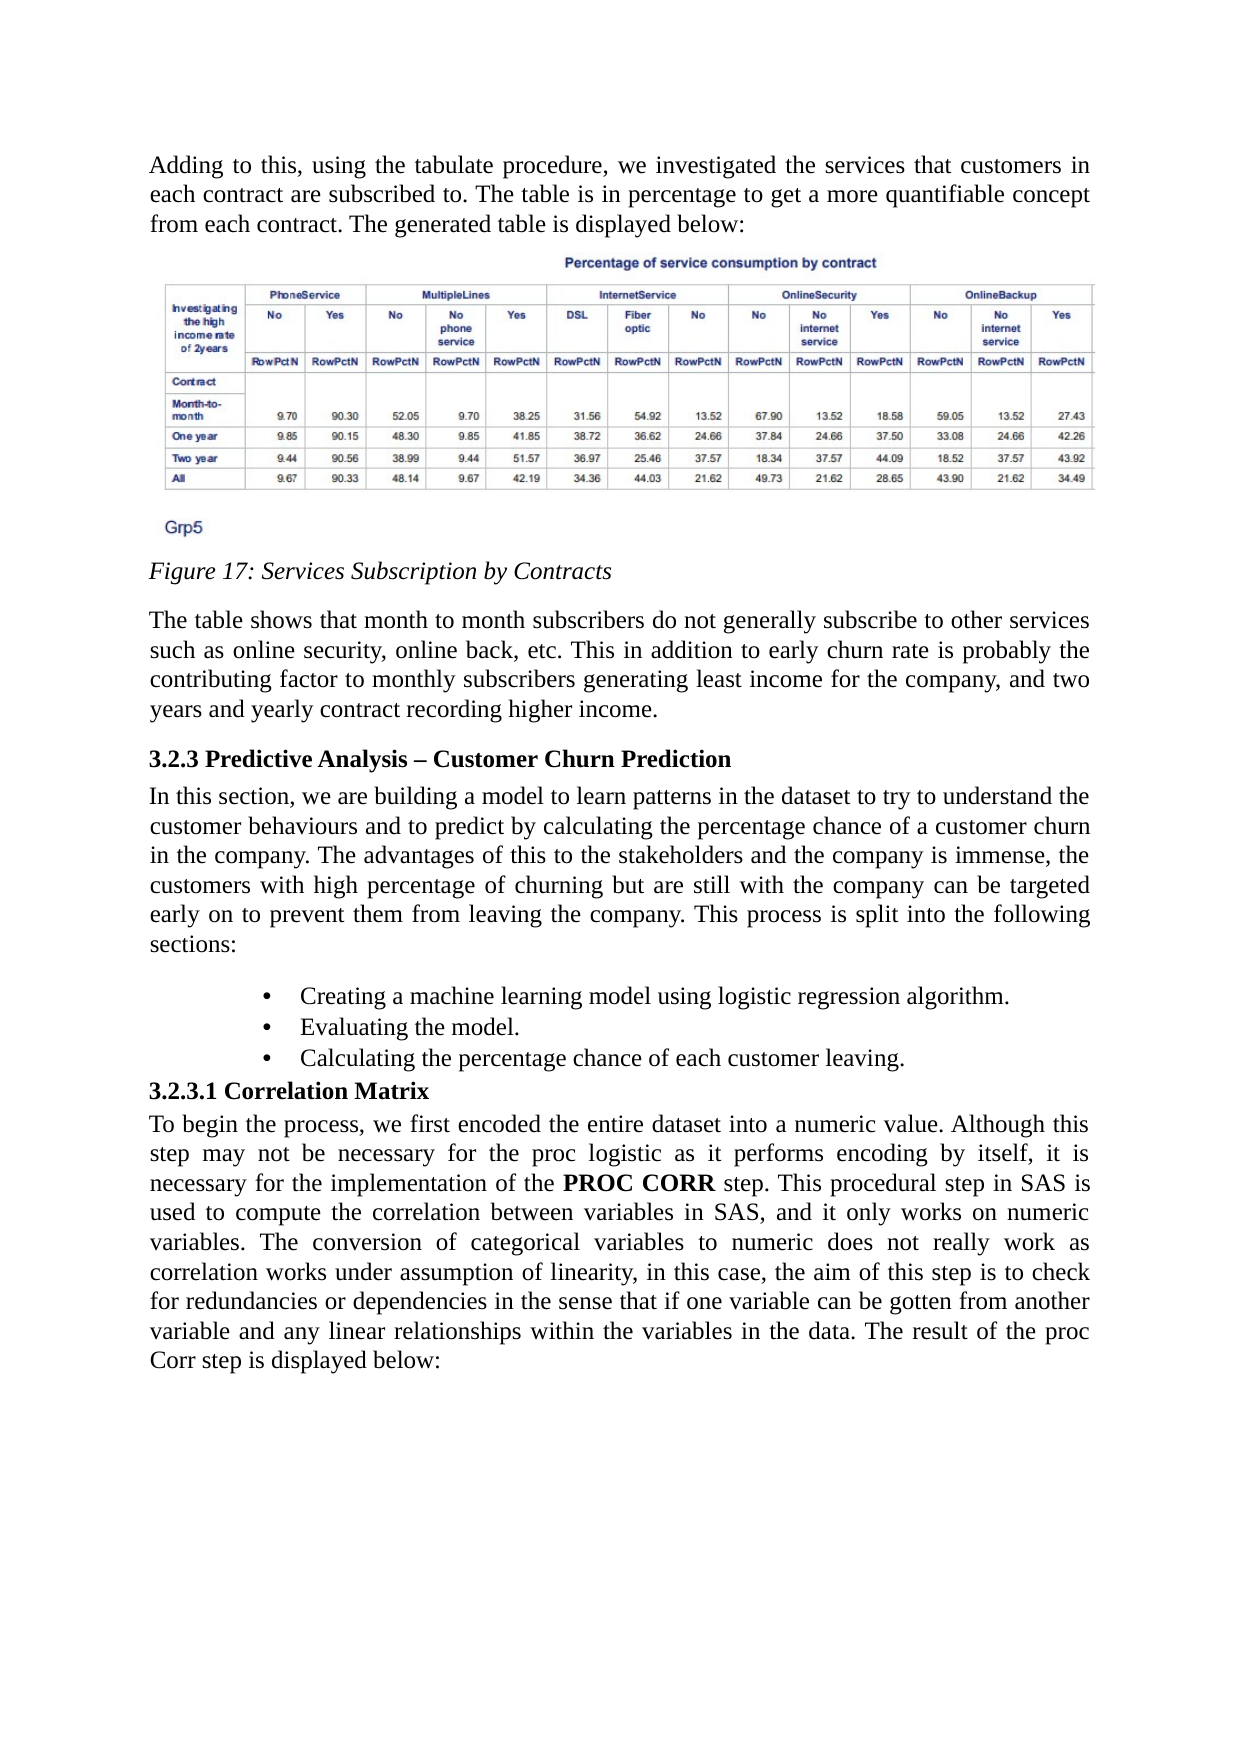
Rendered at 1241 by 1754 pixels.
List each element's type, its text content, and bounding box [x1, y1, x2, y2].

text Figure 17: Services Subscription by Contracts [148, 556, 1144, 585]
text The table shows that month to month subscribers do not generally subscribe to other services such as online security, online back, etc. This in addition to early churn rate is probably the contributing factor to monthly subscribers generating least income for the company, and two years and yearly contract recording higher income. [148, 605, 1091, 723]
text In this section, we are building a model to learn patterns in the dataset to try to understand the customer behaviours and to predict by calculating the percentage chance of a customer churn in the company. The advantages of this to the stakeholders and the company is immense, the customers with high percentage of churning but are still with the company can be targeted early on to prevent them from leaving the company. This process is split into the following sections: [148, 781, 1091, 958]
list Creating a machine learning model using logistic regression algorithm. [262, 981, 1091, 1010]
subtitle 3.2.3 Predictive Analysis – Customer Churn Prediction [148, 744, 1144, 773]
text To begin the process, we first encoded the entire dataset into a numeric value. Although this step may not be necessary for the proc logistic as it performs encoding by itself, it is necessary for the implementation of the PROC CORR step. This procedural step in SAS is used to compute the correlation between variables in SAS, and it only works on numeric variables. The conversion of categorical variables to numeric does not really work as correlation works under assumption of linearity, in this case, the aim of this step is to check for redundancies or dependencies in the sense that if one variable can be gotten from another variable and any linear relationships within the variables in the data. The result of the proc Corr step is displayed below: [148, 1109, 1091, 1374]
list Evaluating the model. [262, 1012, 1091, 1041]
subtitle 3.2.3.1 Correlation Matrix [148, 1076, 1144, 1104]
picture [156, 252, 1096, 541]
list Calculating the percentage chance of each customer leaving. [262, 1043, 1091, 1071]
text Adding to this, using the tabulate procedure, we investigated the services that customers in each contract are subscribed to. The table is in percentage to get a more quantifiable concept from each contract. The generated table is displayed below: [148, 150, 1091, 238]
